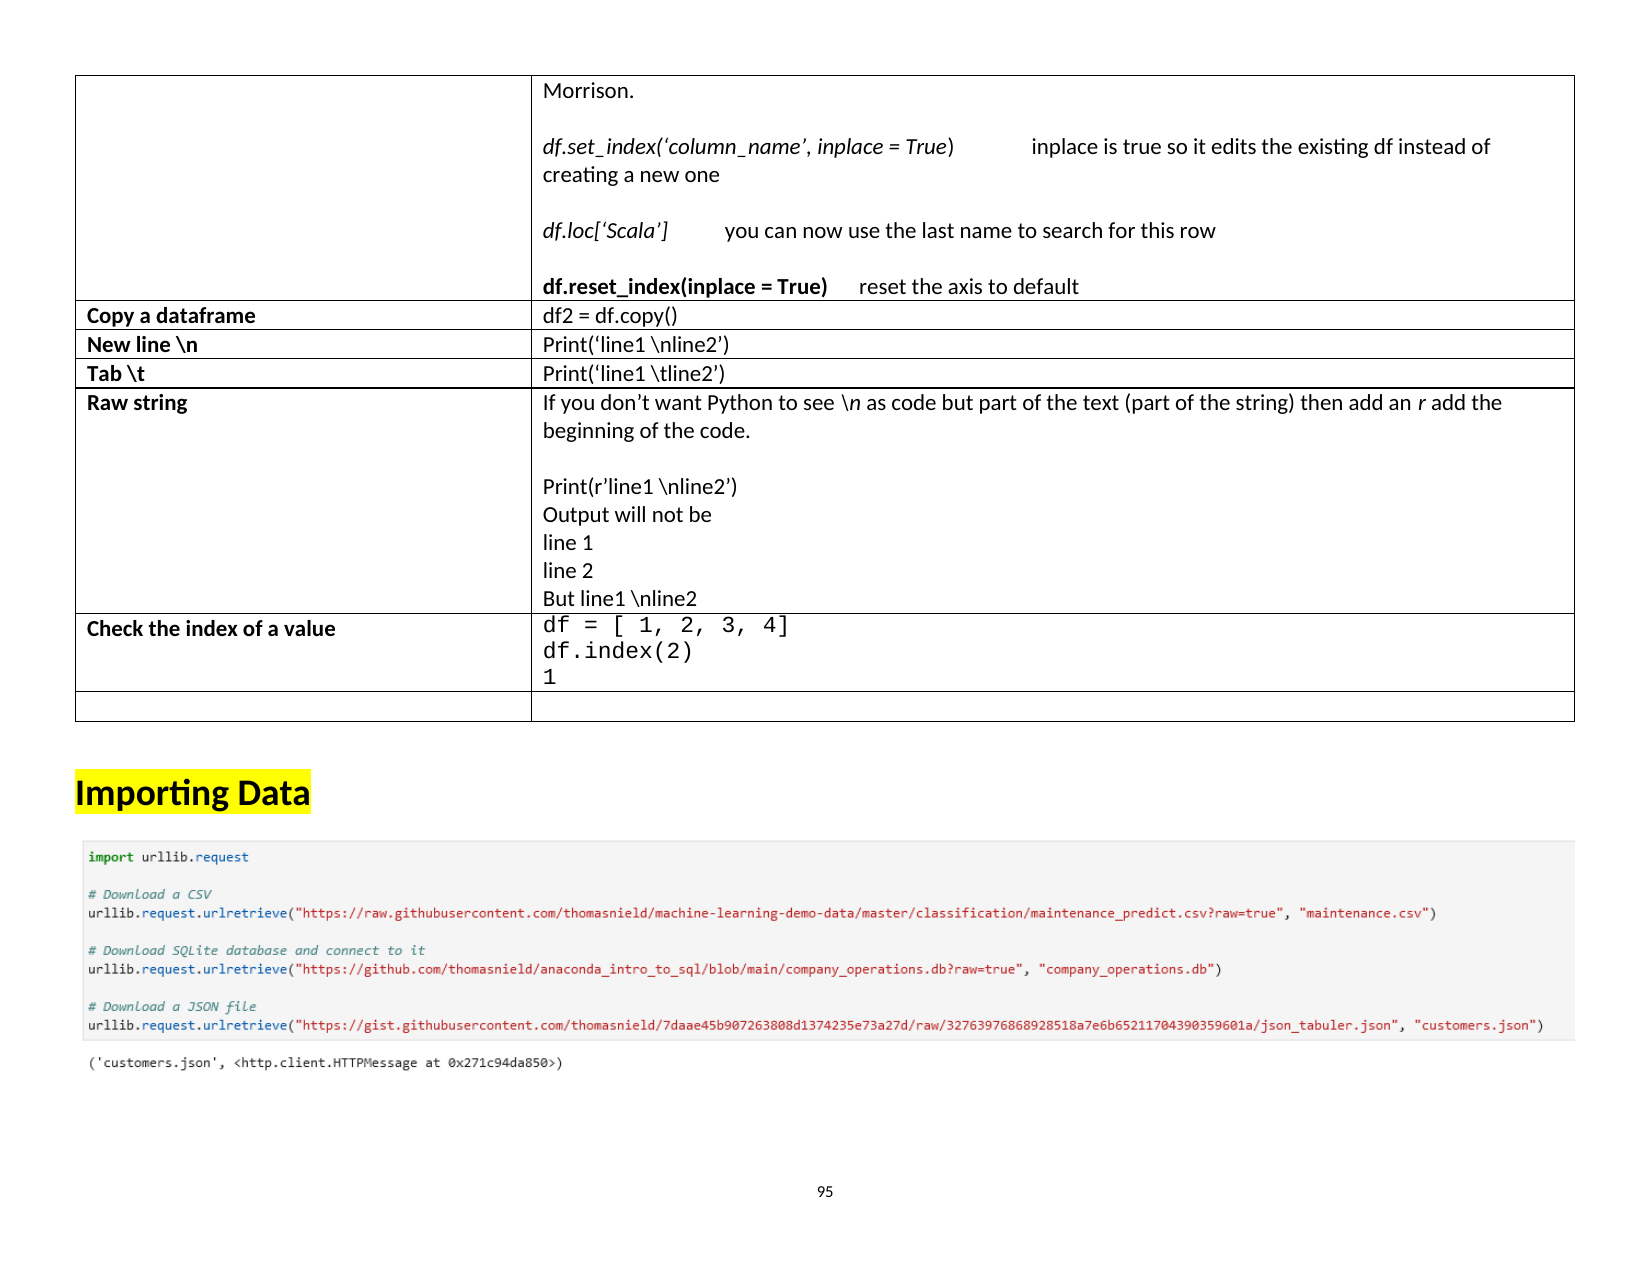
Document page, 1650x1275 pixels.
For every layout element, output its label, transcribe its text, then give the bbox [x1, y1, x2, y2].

table_cell Print(‘line1 \tline2’) [532, 359, 1574, 387]
table_cell Copy a dataframe [76, 301, 531, 329]
table_cell Print(‘line1 \nline2’) [532, 330, 1574, 358]
table_cell [76, 692, 531, 721]
table_cell Tab \t [76, 359, 531, 387]
table_cell Raw string [76, 389, 531, 613]
table_cell df = [ 1, 2, 3, 4] df.index(2) 1 [532, 614, 1574, 691]
table_cell New line \n [76, 330, 531, 358]
table_cell Check the index of a value [76, 614, 531, 691]
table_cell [76, 76, 531, 300]
table_cell [532, 692, 1574, 721]
table_cell df2 = df.copy() [532, 301, 1574, 329]
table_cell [532, 76, 1574, 300]
table_cell If you don’t want Python to see \n as code but part of the text (part of the string) then add an r add the beginning of the code. Print(r’line1 \nline2’) Output will not be line 1 line 2 But line1 \nline2 [532, 389, 1574, 613]
picture [75, 834, 1575, 1077]
text Importing Data [75, 768, 1575, 814]
